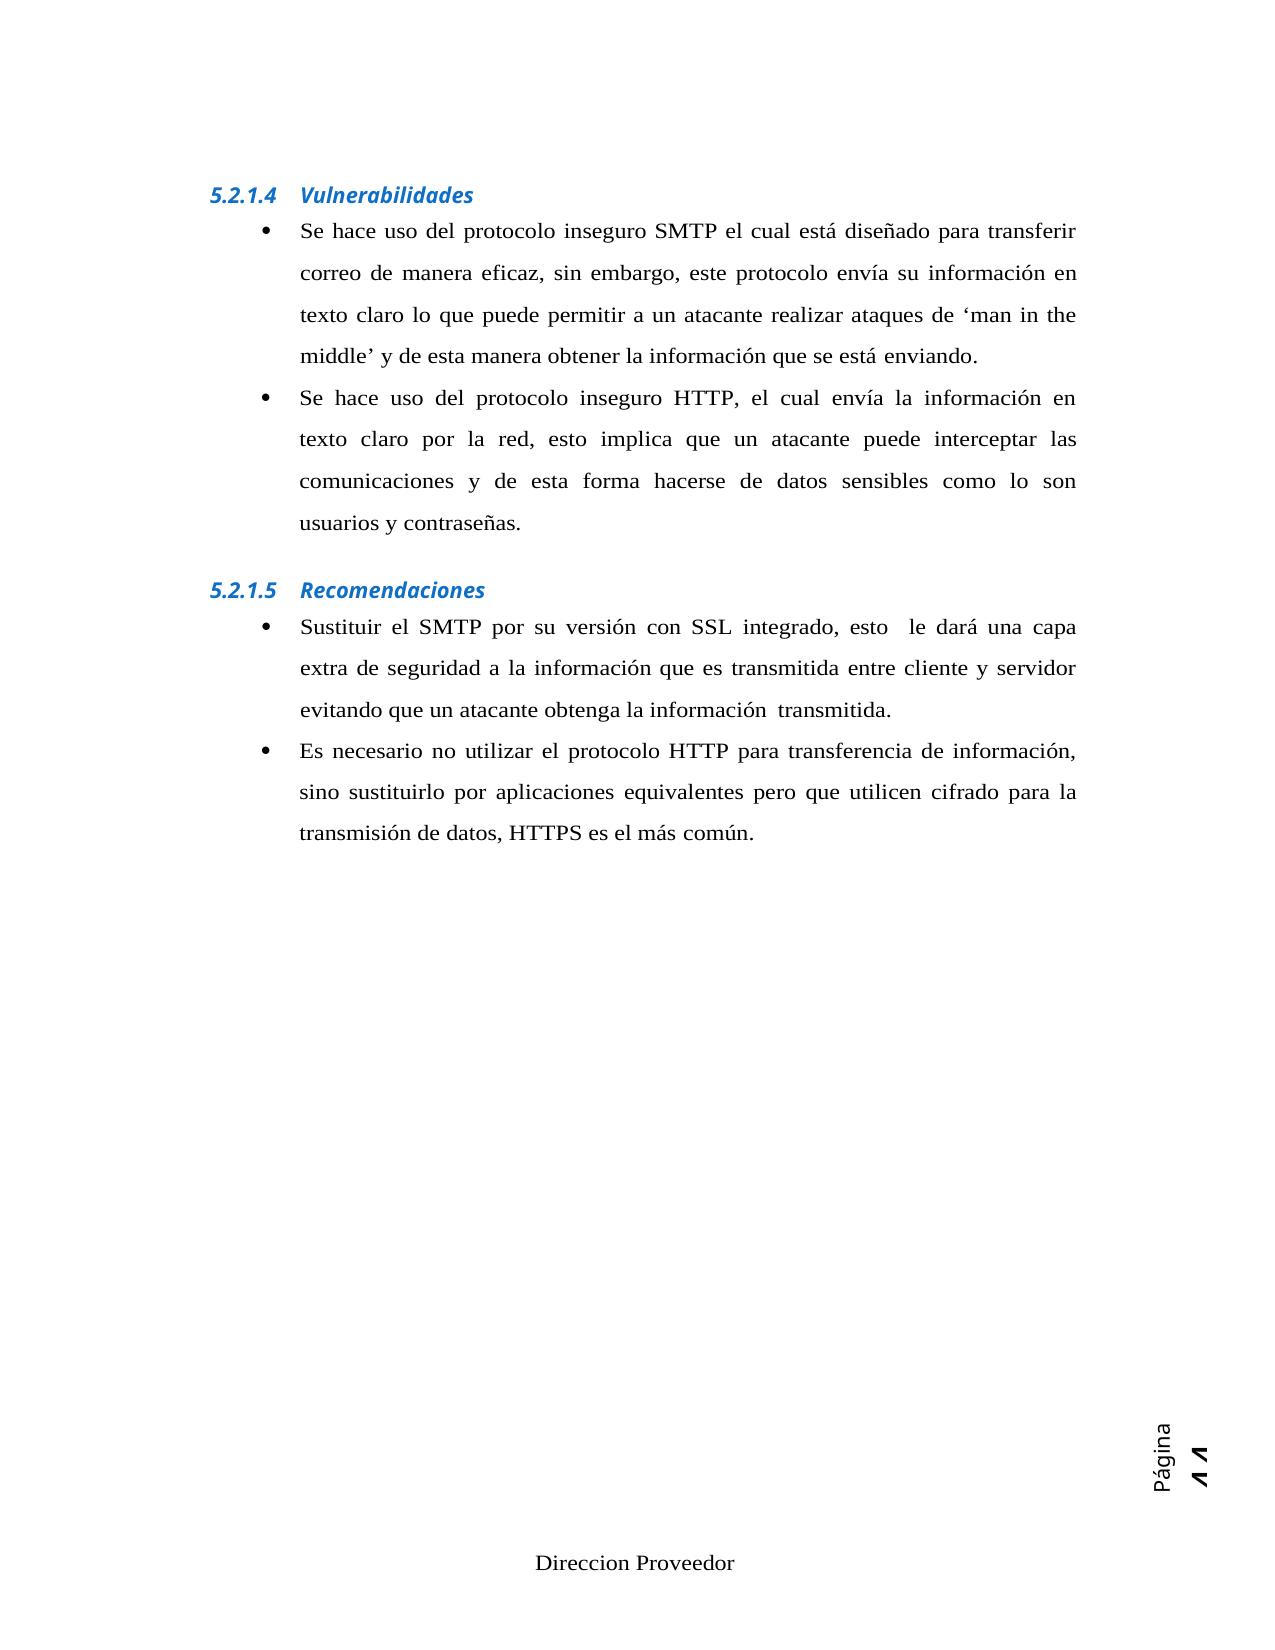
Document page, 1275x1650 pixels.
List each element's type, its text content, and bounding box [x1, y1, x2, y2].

list Se hace uso del protocolo inseguro SMTP el cual está diseñado para transferir correo de manera eficaz, sin embargo, este protocolo envía su información en texto claro lo que puede permitir a un atacante realizar ataques de ‘man in the middle’ y de esta manera obtener la información que se está enviando. [262, 218, 1078, 368]
subtitle Vulnerabilidades [210, 180, 1231, 210]
subtitle Recomendaciones [210, 575, 1231, 605]
list Se hace uso del protocolo inseguro HTTP, el cual envía la información en texto claro por la red, esto implica que un atacante puede interceptar las comunicaciones y de esta forma hacerse de datos sensibles como lo son usuarios y contraseñas. [262, 385, 1078, 535]
list Es necesario no utilizar el protocolo HTTP para transferencia de información, sino sustituirlo por aplicaciones equivalentes pero que utilicen cifrado para la transmisión de datos, HTTPS es el más común. [262, 738, 1078, 846]
picture [1133, 1150, 1217, 1483]
list Sustituir el SMTP por su versión con SSL integrado, esto le dará una capa extra de seguridad a la información que es transmitida entre cliente y servidor evitando que un atacante obtenga la información transmitida. [262, 614, 1078, 722]
